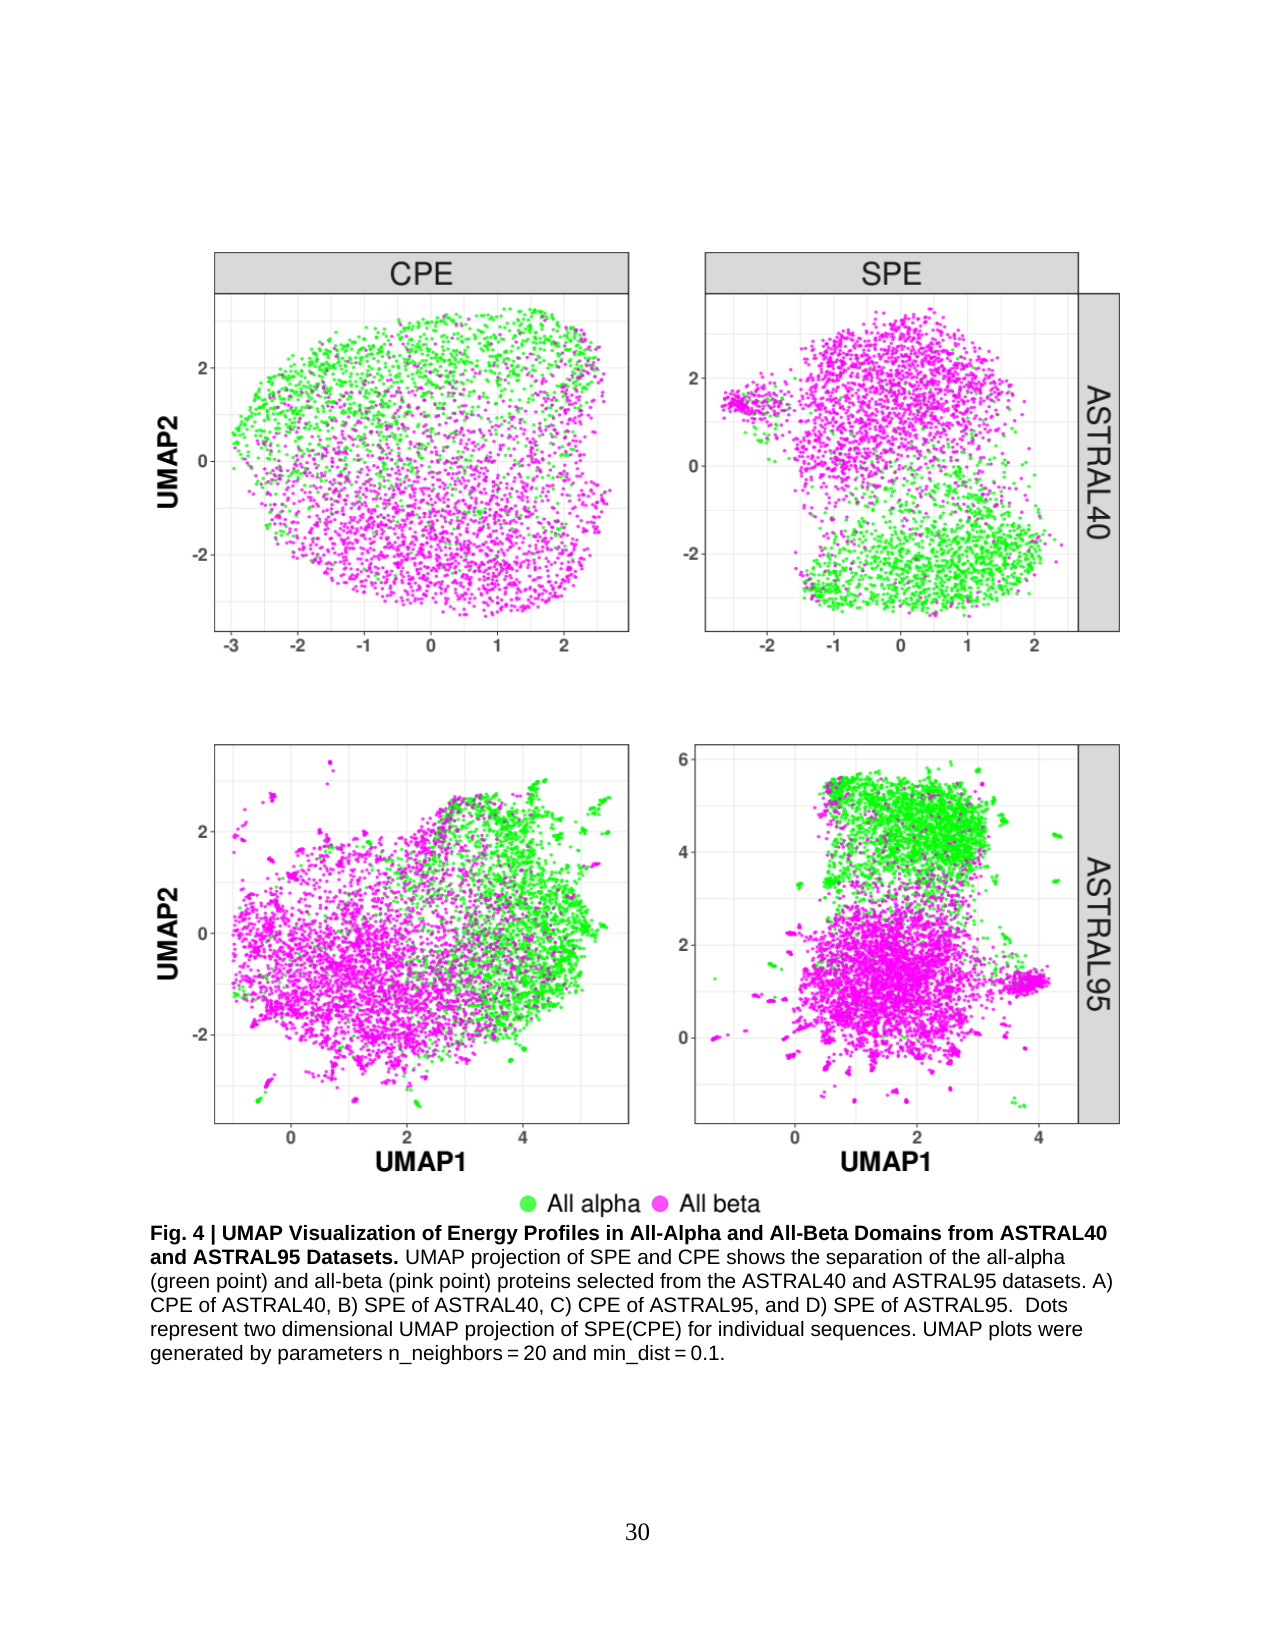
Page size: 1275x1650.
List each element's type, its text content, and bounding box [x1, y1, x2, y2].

text Fig. 4 | UMAP Visualization of Energy Profiles in All-Alpha and All-Beta Domains from ASTRAL40 and ASTRAL95 Datasets. UMAP projection of SPE and CPE shows the separation of the all-alpha (green point) and all-beta (pink point) proteins selected from the ASTRAL40 and ASTRAL95 datasets. A) CPE of ASTRAL40, B) SPE of ASTRAL40, C) CPE of ASTRAL95, and D) SPE of ASTRAL95. Dots represent two dimensional UMAP projection of SPE(CPE) for individual sequences. UMAP plots were generated by parameters n_neighbors = 20 and min_dist = 0.1. [150, 1221, 1125, 1364]
